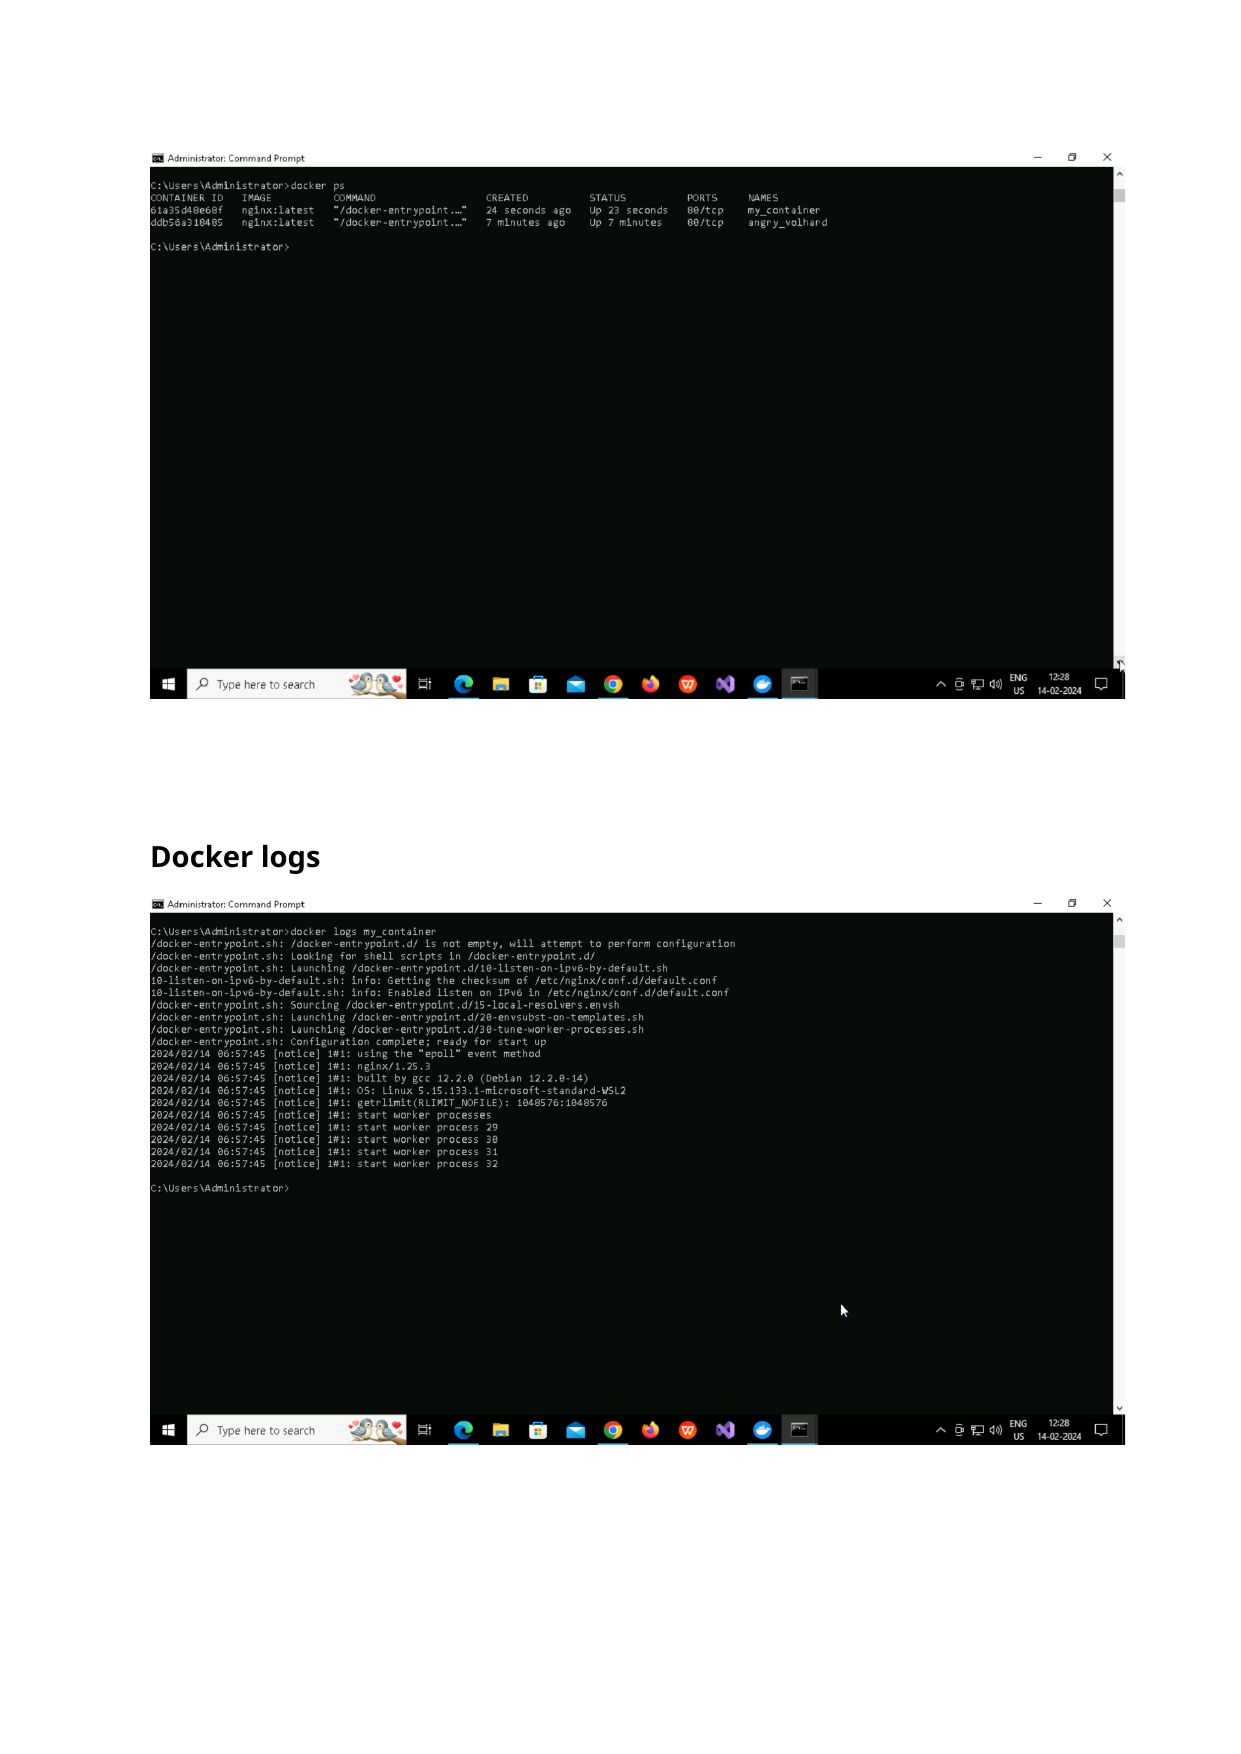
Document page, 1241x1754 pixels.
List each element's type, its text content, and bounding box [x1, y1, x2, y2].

text Docker logs [150, 837, 1090, 876]
picture [150, 150, 1125, 699]
picture [150, 896, 1125, 1445]
